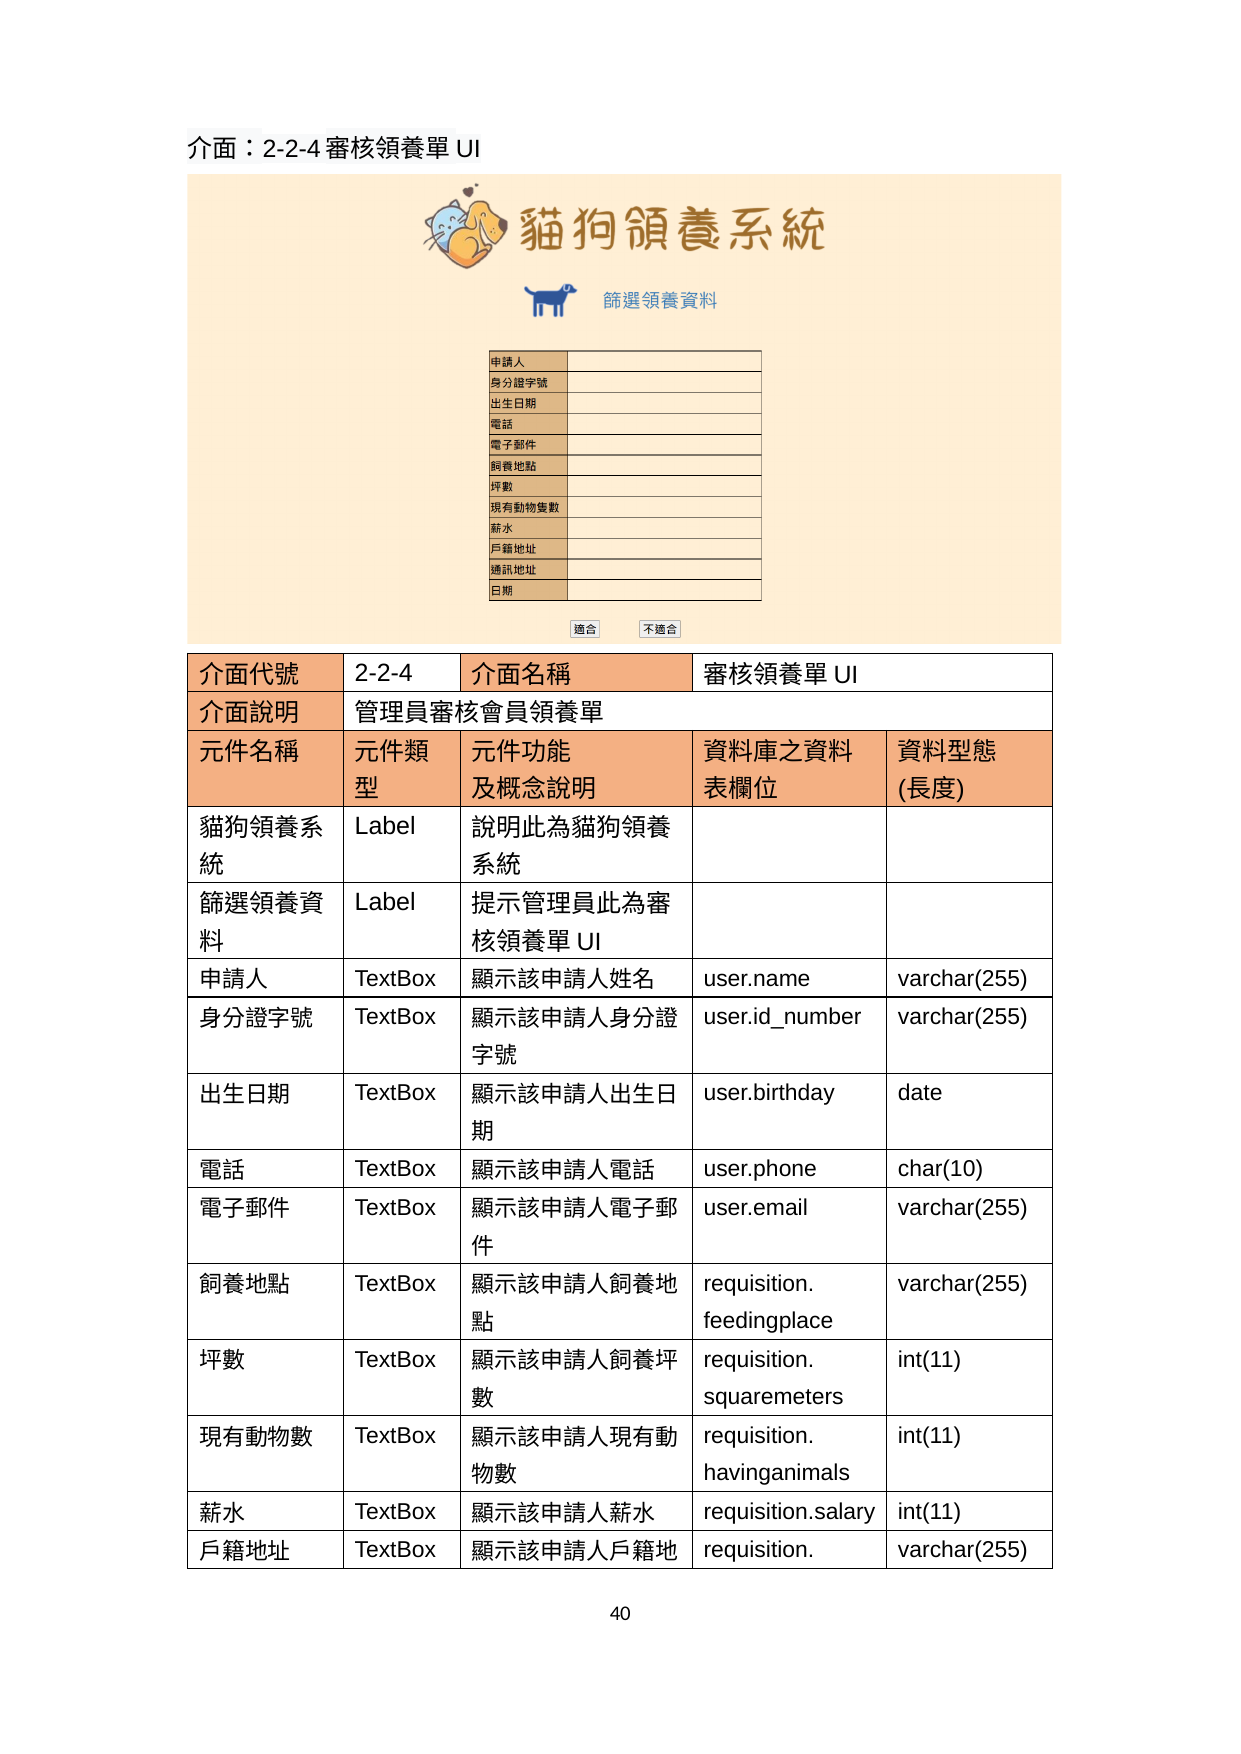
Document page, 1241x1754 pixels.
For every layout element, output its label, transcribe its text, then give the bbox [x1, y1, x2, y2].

table_cell 戶籍地址 [188, 1531, 343, 1568]
table_cell 顯示該申請人身分證字號 [461, 998, 692, 1072]
table_cell [693, 883, 886, 958]
table_cell requisition.salary [693, 1492, 886, 1530]
table_cell requisition. squaremeters [693, 1340, 886, 1415]
table_cell 身分證字號 [188, 998, 343, 1072]
table_cell TextBox [344, 1531, 460, 1568]
table_header 介面名稱 [461, 654, 692, 691]
table_cell 顯示該申請人出生日期 [461, 1074, 692, 1148]
table_cell 現有動物數 [188, 1416, 343, 1491]
table_cell TextBox [344, 1150, 460, 1187]
table_cell 顯示該申請人飼養坪數 [461, 1340, 692, 1415]
table_cell 出生日期 [188, 1074, 343, 1148]
table_cell varchar(255) [887, 998, 1052, 1072]
table_cell char(10) [887, 1150, 1052, 1187]
table_cell varchar(255) [887, 1264, 1052, 1339]
table_cell [887, 883, 1052, 958]
table_cell user.name [693, 959, 886, 996]
table_header 2-2-4 [344, 654, 460, 691]
table_cell 資料庫之資料表欄位 [693, 731, 886, 806]
table_cell user.birthday [693, 1074, 886, 1148]
table_cell requisition. havinganimals [693, 1416, 886, 1491]
table_cell TextBox [344, 959, 460, 996]
table_cell 介面說明 [188, 692, 343, 730]
table_cell 管理員審核會員領養單 [344, 692, 1052, 730]
table_cell date [887, 1074, 1052, 1148]
table_cell TextBox [344, 1340, 460, 1415]
table_cell int(11) [887, 1416, 1052, 1491]
table_cell 顯示該申請人現有動物數 [461, 1416, 692, 1491]
table_header 介面代號 [188, 654, 343, 691]
table_cell 電子郵件 [188, 1188, 343, 1263]
table_cell 貓狗領養系統 [188, 807, 343, 882]
table_cell 說明此為貓狗領養系統 [461, 807, 692, 882]
table_cell 飼養地點 [188, 1264, 343, 1339]
table_cell int(11) [887, 1492, 1052, 1530]
table_cell 坪數 [188, 1340, 343, 1415]
table_header 審核領養單UI [693, 654, 1052, 691]
table_cell 元件類型 [344, 731, 460, 806]
table_cell varchar(255) [887, 959, 1052, 996]
table_cell 顯示該申請人薪水 [461, 1492, 692, 1530]
table_cell 資料型態 (長度) [887, 731, 1052, 806]
table_cell 顯示該申請人電話 [461, 1150, 692, 1187]
picture [187, 174, 1062, 644]
table_cell user.phone [693, 1150, 886, 1187]
table_cell TextBox [344, 1492, 460, 1530]
table_cell 提示管理員此為審核領養單UI [461, 883, 692, 958]
table_cell user.id_number [693, 998, 886, 1072]
table_cell 電話 [188, 1150, 343, 1187]
table_cell Label [344, 807, 460, 882]
table_cell TextBox [344, 1188, 460, 1263]
table_cell 顯示該申請人飼養地點 [461, 1264, 692, 1339]
table_cell 顯示該申請人姓名 [461, 959, 692, 996]
table_cell [887, 807, 1052, 882]
table_cell 篩選領養資料 [188, 883, 343, 958]
table_cell requisition. feedingplace [693, 1264, 886, 1339]
text 介面：2-2-4審核領養單UI [187, 128, 1053, 165]
table_cell 顯示該申請人電子郵件 [461, 1188, 692, 1263]
table_cell varchar(255) [887, 1531, 1052, 1568]
table_cell [693, 807, 886, 882]
table_cell 元件名稱 [188, 731, 343, 806]
table_cell 顯示該申請人戶籍地址 [461, 1531, 692, 1568]
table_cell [693, 1531, 886, 1568]
table_cell TextBox [344, 998, 460, 1072]
table_cell user.email [693, 1188, 886, 1263]
table_cell 元件功能 及概念說明 [461, 731, 692, 806]
table_cell 申請人 [188, 959, 343, 996]
table_cell Label [344, 883, 460, 958]
table_cell varchar(255) [887, 1188, 1052, 1263]
table_cell TextBox [344, 1074, 460, 1148]
table_cell 薪水 [188, 1492, 343, 1530]
table_cell TextBox [344, 1264, 460, 1339]
table_cell int(11) [887, 1340, 1052, 1415]
table_cell TextBox [344, 1416, 460, 1491]
